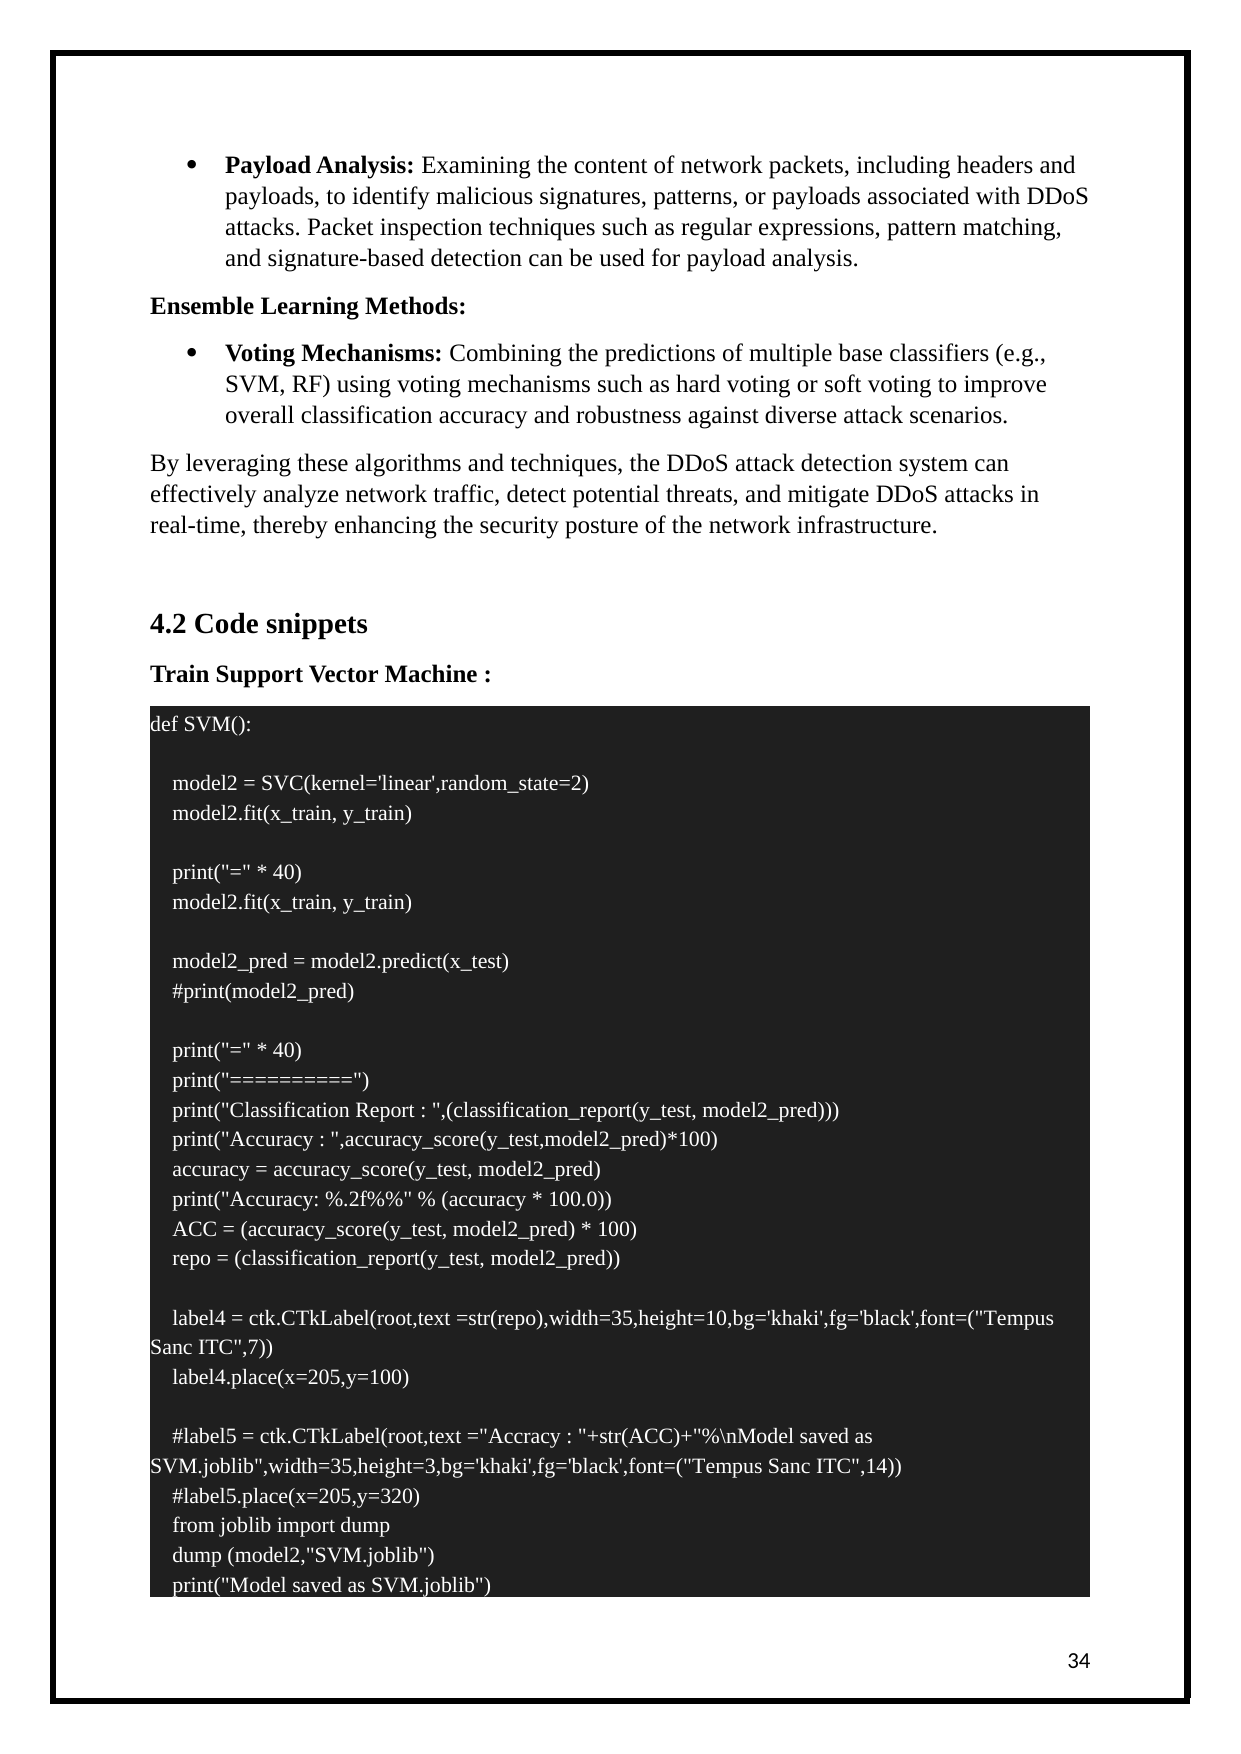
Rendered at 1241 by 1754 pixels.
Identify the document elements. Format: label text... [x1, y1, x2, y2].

text print("=" * 40) [150, 1033, 1090, 1063]
text model2_pred = model2.predict(x_test) [150, 944, 1090, 973]
text print("Classification Report : ",(classification_report(y_test, model2_pred))) [150, 1092, 1090, 1122]
list Voting Mechanisms: Combining the predictions of multiple base classifiers (e.g., SVM, RF) using voting mechanisms such as hard voting or soft voting to improve overall classification accuracy and robustness against diverse attack scenarios. [187, 338, 1090, 429]
text ACC = (accuracy_score(y_test, model2_pred) * 100) [150, 1211, 1090, 1241]
text Ensemble Learning Methods: [150, 291, 1090, 319]
text model2 = SVC(kernel='linear',random_state=2) [150, 766, 1090, 795]
text print("=" * 40) [150, 855, 1090, 884]
text model2.fit(x_train, y_train) [150, 795, 1090, 825]
text from joblib import dump [150, 1508, 1090, 1538]
text def SVM(): [150, 706, 1090, 736]
text print("==========") [150, 1063, 1090, 1092]
text print("Accuracy: %.2f%%" % (accuracy * 100.0)) [150, 1181, 1090, 1211]
text label4 = ctk.CTkLabel(root,text =str(repo),width=35,height=10,bg='khaki',fg='black',font=("Tempus Sanc ITC",7)) [150, 1300, 1090, 1359]
text model2.fit(x_train, y_train) [150, 884, 1090, 914]
text print("Accuracy : ",accuracy_score(y_test,model2_pred)*100) [150, 1122, 1090, 1152]
text #label5.place(x=205,y=320) [150, 1478, 1090, 1508]
list Payload Analysis: Examining the content of network packets, including headers and payloads, to identify malicious signatures, patterns, or payloads associated with DDoS attacks. Packet inspection techniques such as regular expressions, pattern matching, and signature-based detection can be used for payload analysis. [187, 150, 1090, 272]
text Train Support Vector Machine : [150, 659, 1090, 687]
text By leveraging these algorithms and techniques, the DDoS attack detection system can effectively analyze network traffic, detect potential threats, and mitigate DDoS attacks in real-time, thereby enhancing the security posture of the network infrastructure. [150, 448, 1090, 539]
text dump (model2,"SVM.joblib") [150, 1538, 1090, 1567]
text 4.2 Code snippets [150, 606, 1090, 639]
text label4.place(x=205,y=100) [150, 1359, 1090, 1389]
text accuracy = accuracy_score(y_test, model2_pred) [150, 1152, 1090, 1181]
text #label5 = ctk.CTkLabel(root,text ="Accracy : "+str(ACC)+"%\nModel saved as SVM.joblib",width=35,height=3,bg='khaki',fg='black',font=("Tempus Sanc ITC",14)) [150, 1419, 1090, 1478]
text #print(model2_pred) [150, 973, 1090, 1003]
text repo = (classification_report(y_test, model2_pred)) [150, 1241, 1090, 1270]
text print("Model saved as SVM.joblib") [150, 1567, 1090, 1597]
